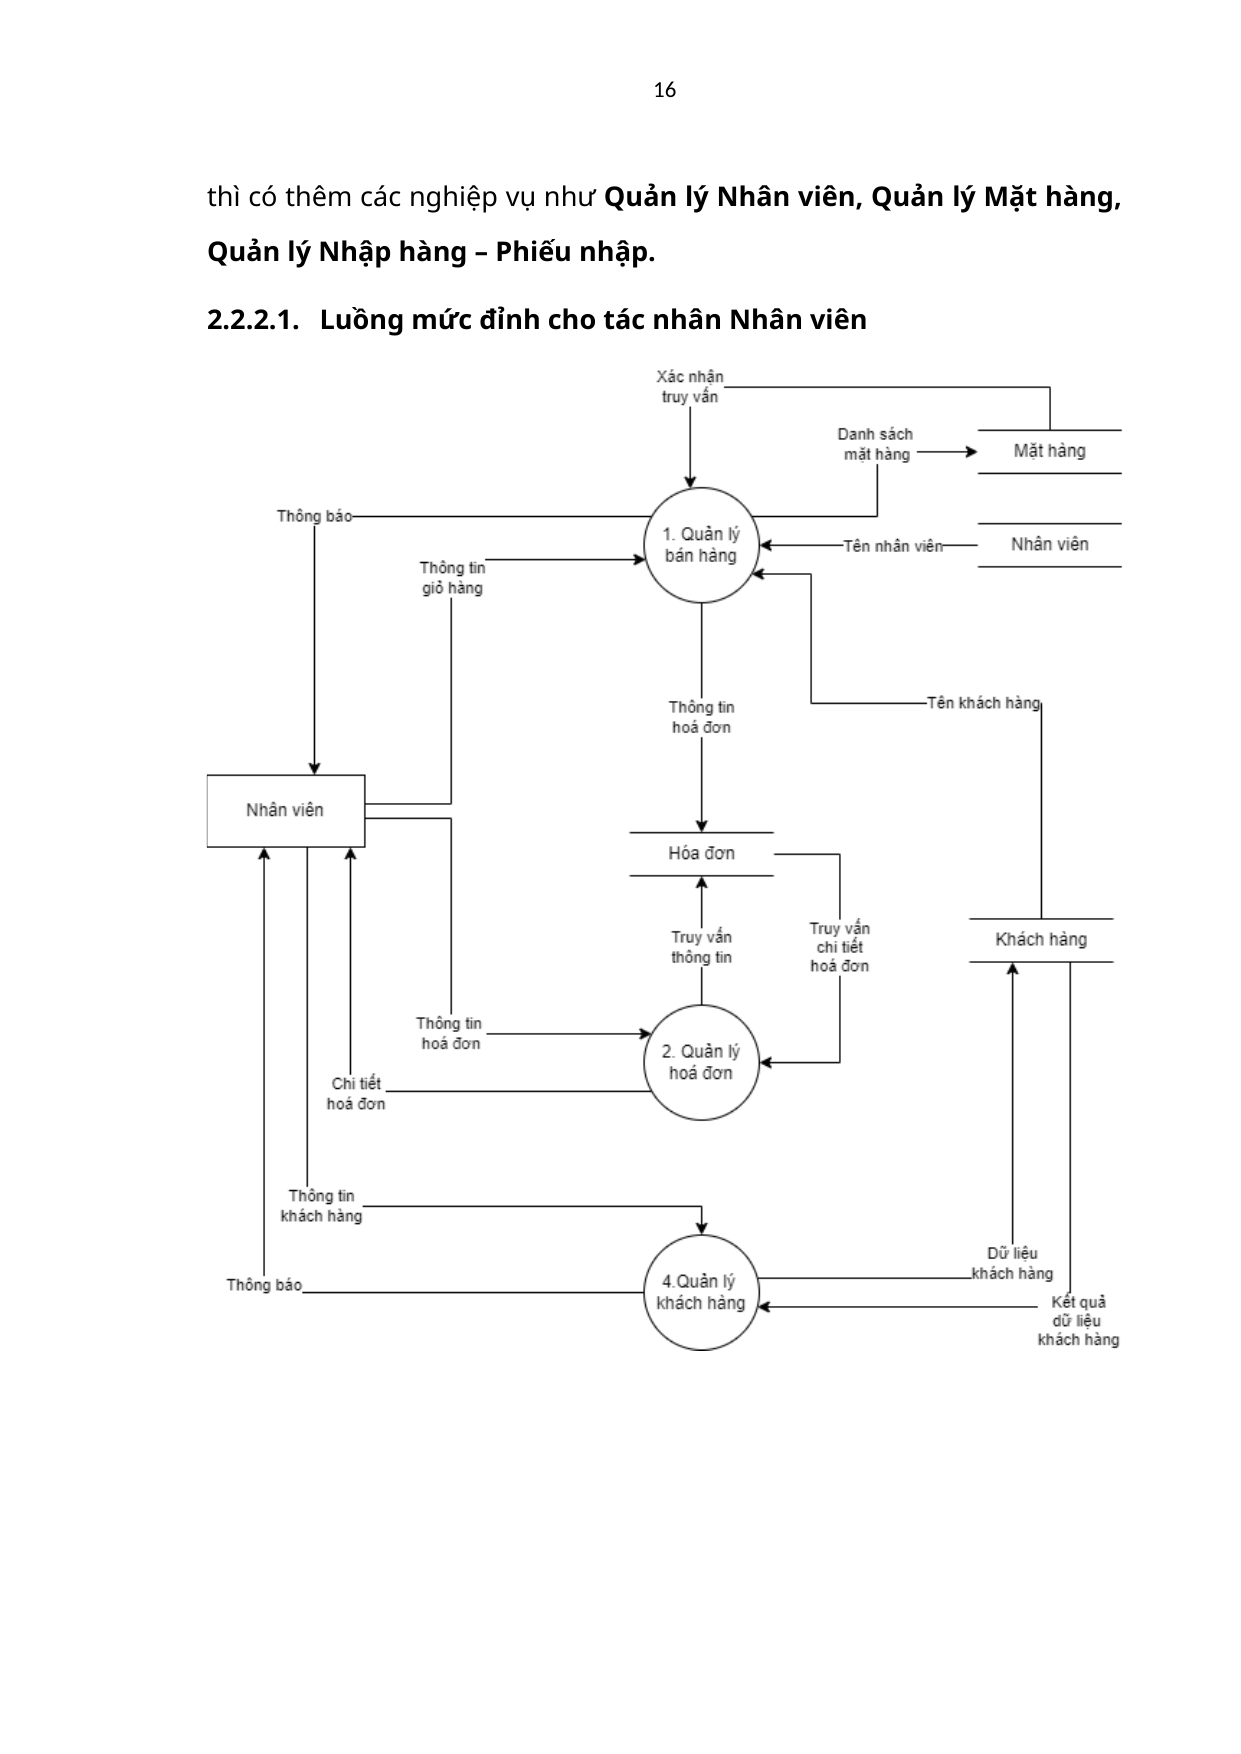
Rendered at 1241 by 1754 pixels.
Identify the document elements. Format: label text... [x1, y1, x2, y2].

picture [206, 368, 1123, 1351]
subtitle Luồng mức đỉnh cho tác nhân Nhân viên [207, 300, 1122, 337]
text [207, 177, 1122, 269]
